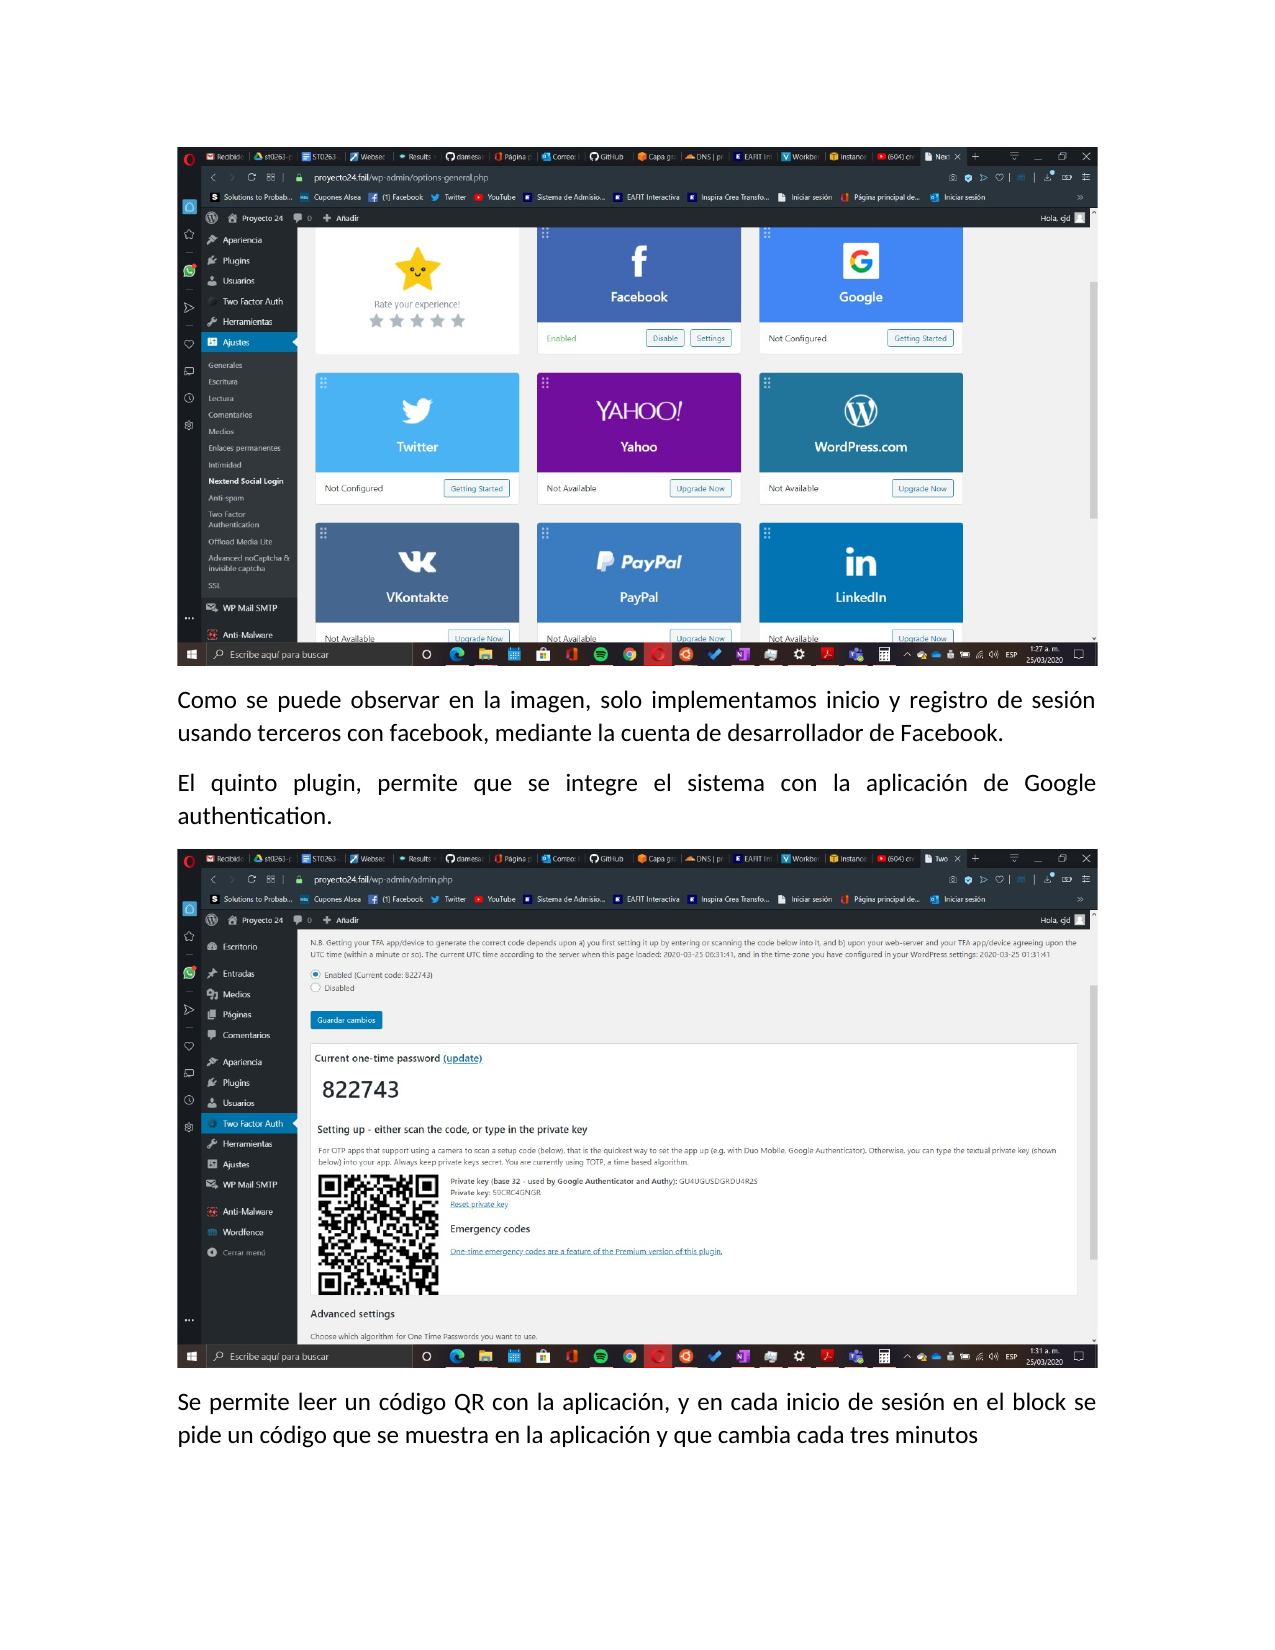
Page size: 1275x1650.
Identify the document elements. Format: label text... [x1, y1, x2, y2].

picture [177, 849, 1098, 1368]
picture [177, 147, 1098, 666]
text Se permite leer un código QR con la aplicación, y en cada inicio de sesión en el block se pide un código que se muestra en la aplicación y que cambia cada tres minutos [177, 1387, 1098, 1450]
text El quinto plugin, permite que se integre el sistema con la aplicación de Google authentication. [177, 767, 1098, 831]
text Como se puede observar en la imagen, solo implementamos inicio y registro de sesión usando terceros con facebook, mediante la cuenta de desarrollador de Facebook. [177, 684, 1098, 748]
